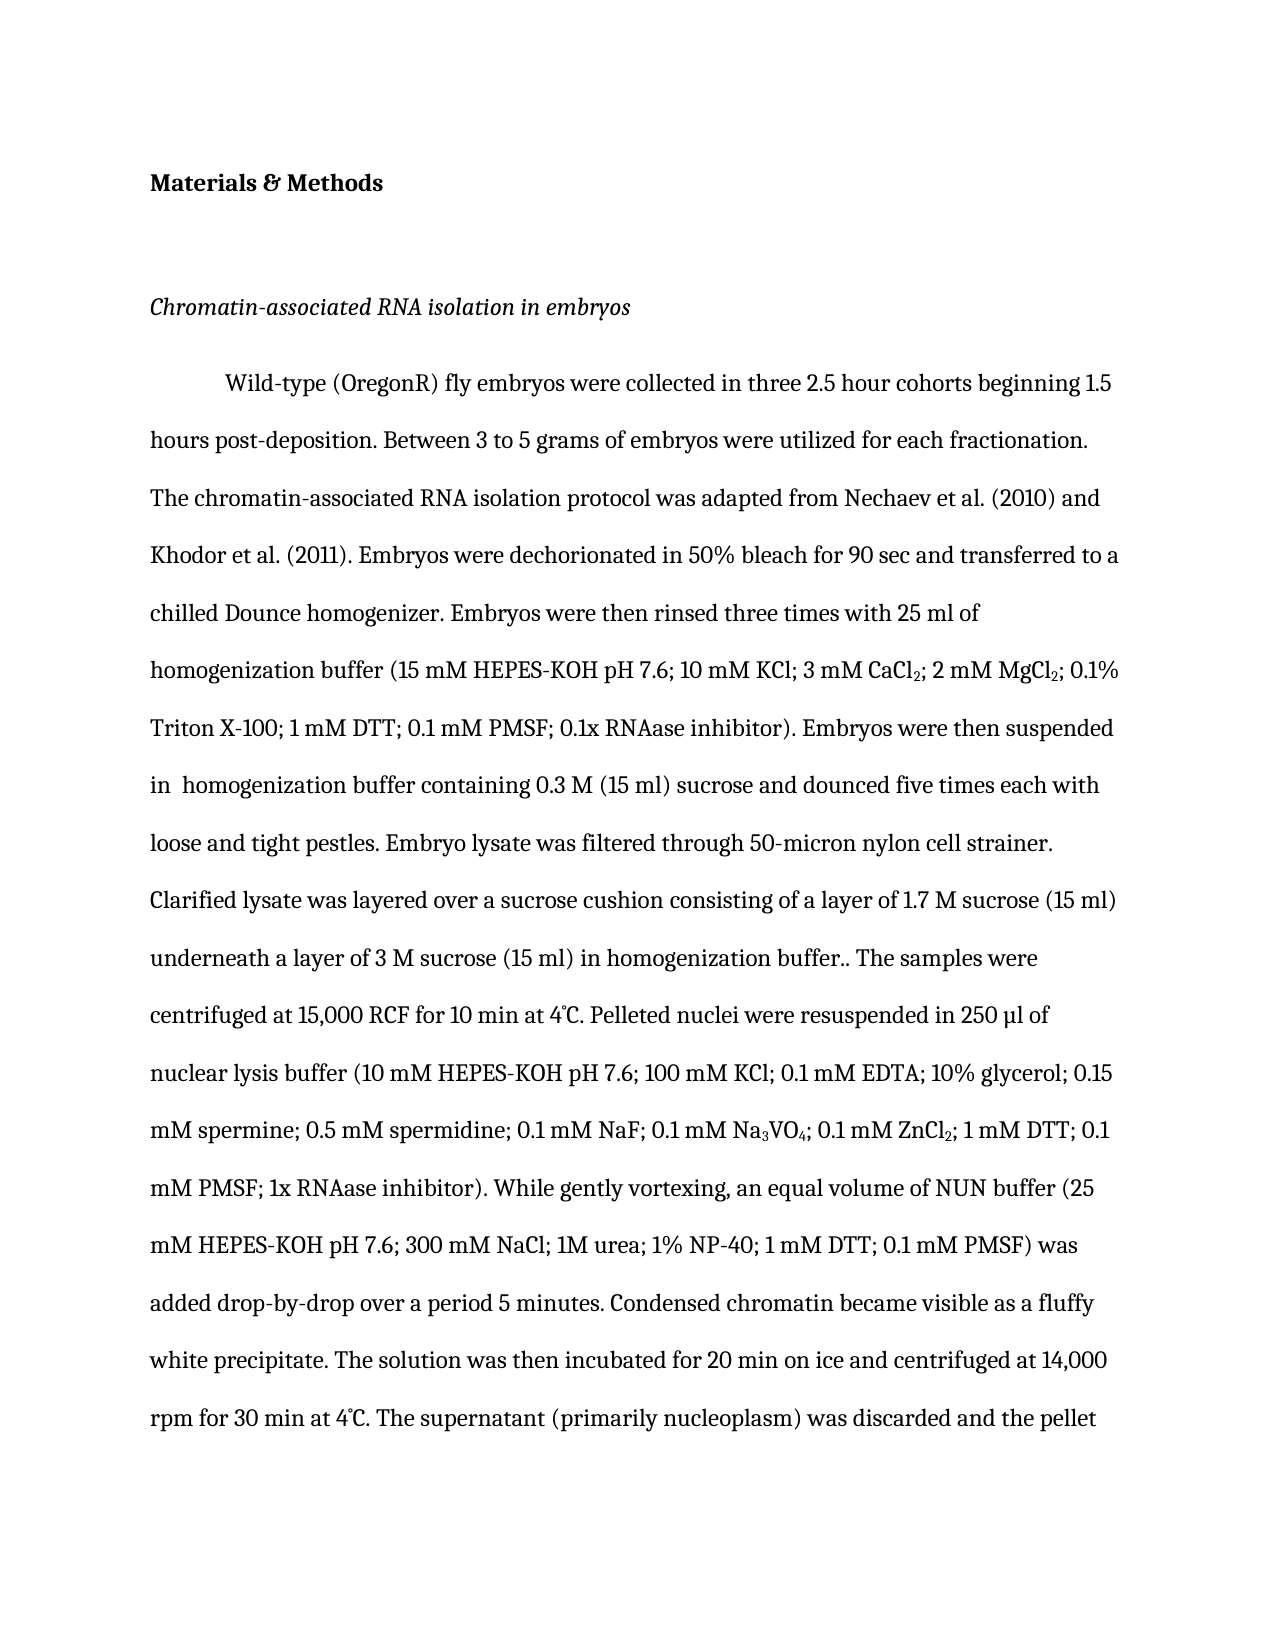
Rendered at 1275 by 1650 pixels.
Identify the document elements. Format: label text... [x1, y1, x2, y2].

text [150, 369, 1125, 1432]
text Chromatin-associated RNA isolation in embryos [150, 292, 1125, 321]
text Materials & Methods [150, 169, 1125, 197]
